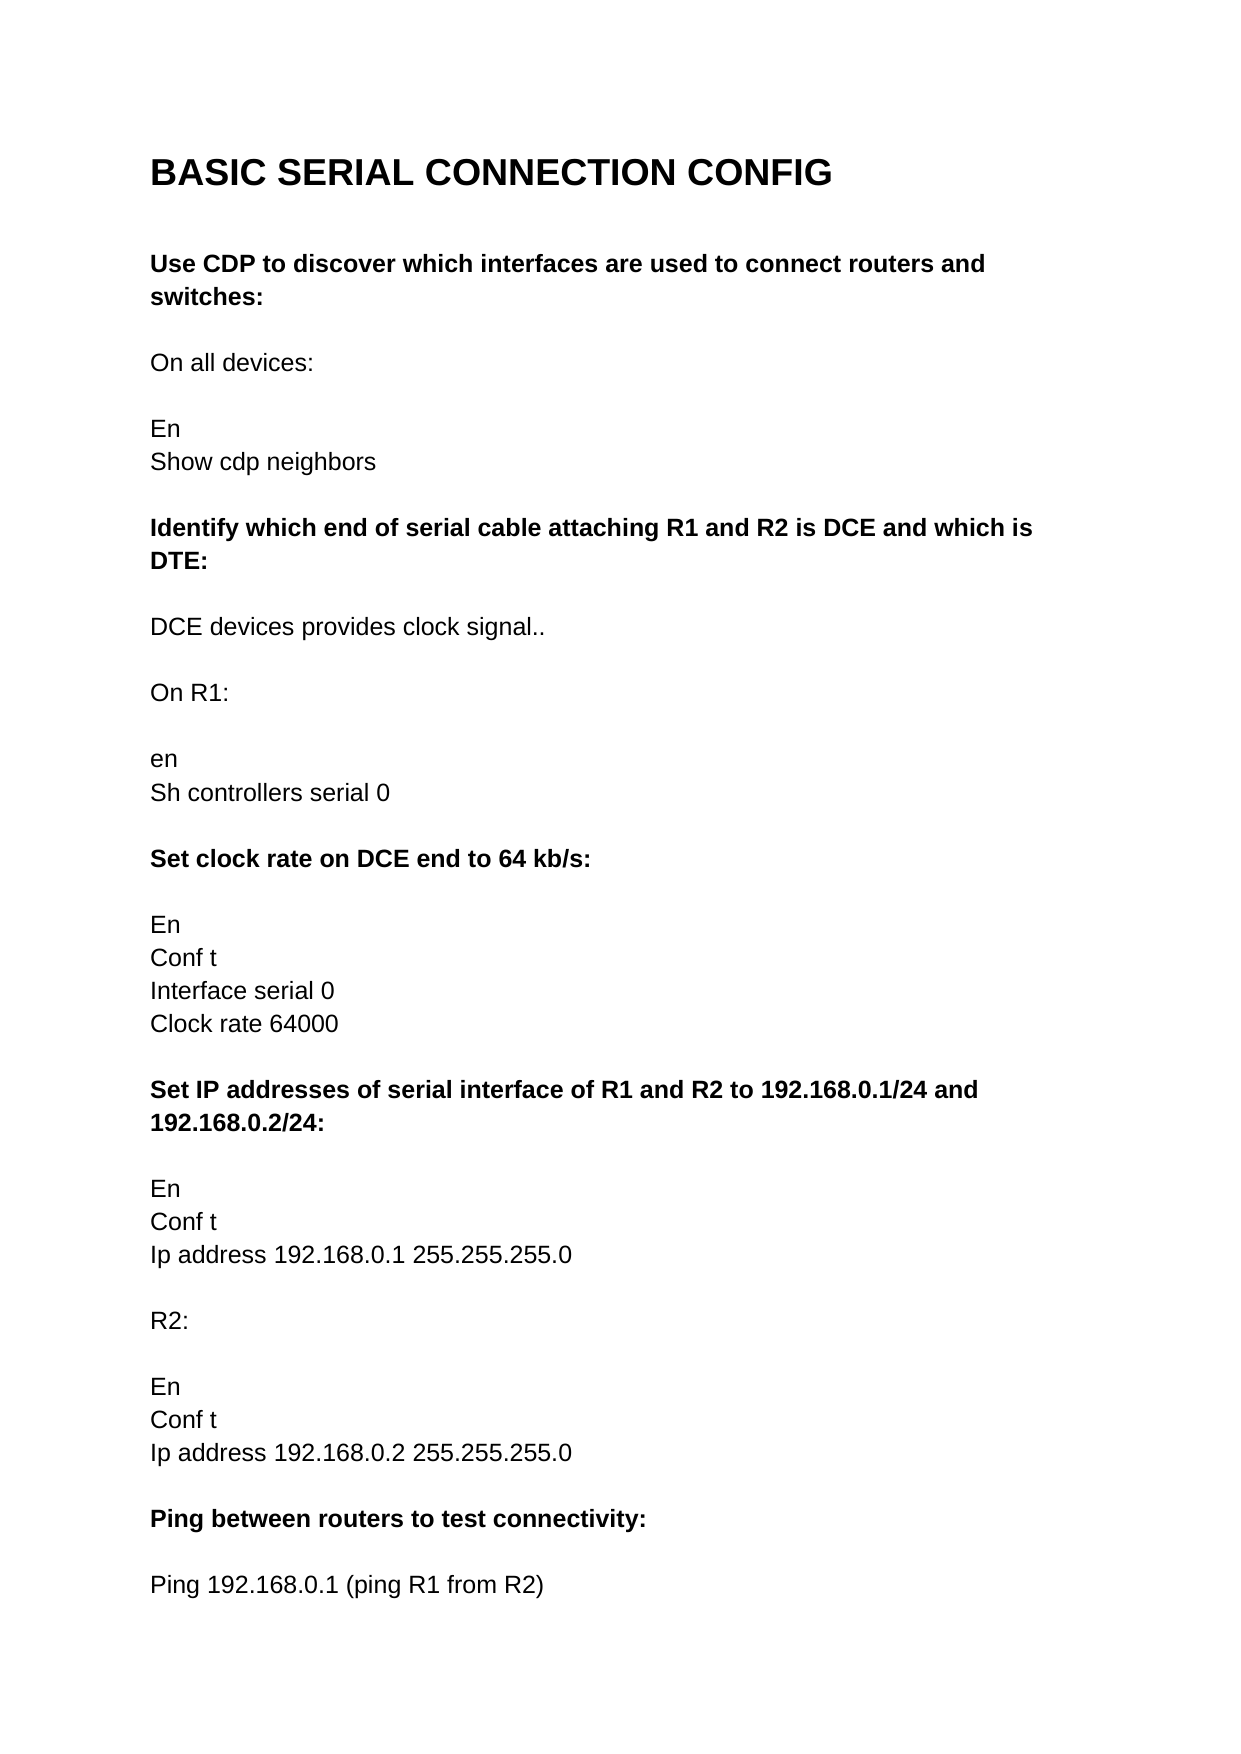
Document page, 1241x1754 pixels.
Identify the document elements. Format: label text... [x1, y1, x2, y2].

text Ping 192.168.0.1 (ping R1 from R2) [150, 1570, 1090, 1599]
text Set clock rate on DCE end to 64 kb/s: [150, 843, 1090, 872]
text Conf t [150, 1207, 1090, 1236]
text DCE devices provides clock signal.. [150, 612, 1090, 641]
text En [150, 1174, 1090, 1202]
text Show cdp neighbors [150, 447, 1090, 476]
text Use CDP to discover which interfaces are used to connect routers and switches: [150, 249, 1090, 311]
text Ping between routers to test connectivity: [150, 1504, 1090, 1533]
text Set IP addresses of serial interface of R1 and R2 to 192.168.0.1/24 and 192.168.0.2/24: [150, 1075, 1090, 1136]
text Interface serial 0 [150, 976, 1090, 1004]
text On all devices: [150, 348, 1090, 377]
text Conf t [150, 1405, 1090, 1434]
text BASIC SERIAL CONNECTION CONFIG [150, 150, 1090, 193]
text Ip address 192.168.0.2 255.255.255.0 [150, 1438, 1090, 1467]
text Sh controllers serial 0 [150, 777, 1090, 806]
text Conf t [150, 943, 1090, 971]
text Ip address 192.168.0.1 255.255.255.0 [150, 1240, 1090, 1268]
text Identify which end of serial cable attaching R1 and R2 is DCE and which is DTE: [150, 513, 1090, 575]
text Clock rate 64000 [150, 1009, 1090, 1037]
text en [150, 744, 1090, 773]
text En [150, 1372, 1090, 1401]
text R2: [150, 1306, 1090, 1334]
text En [150, 909, 1090, 938]
text En [150, 414, 1090, 443]
text On R1: [150, 678, 1090, 707]
